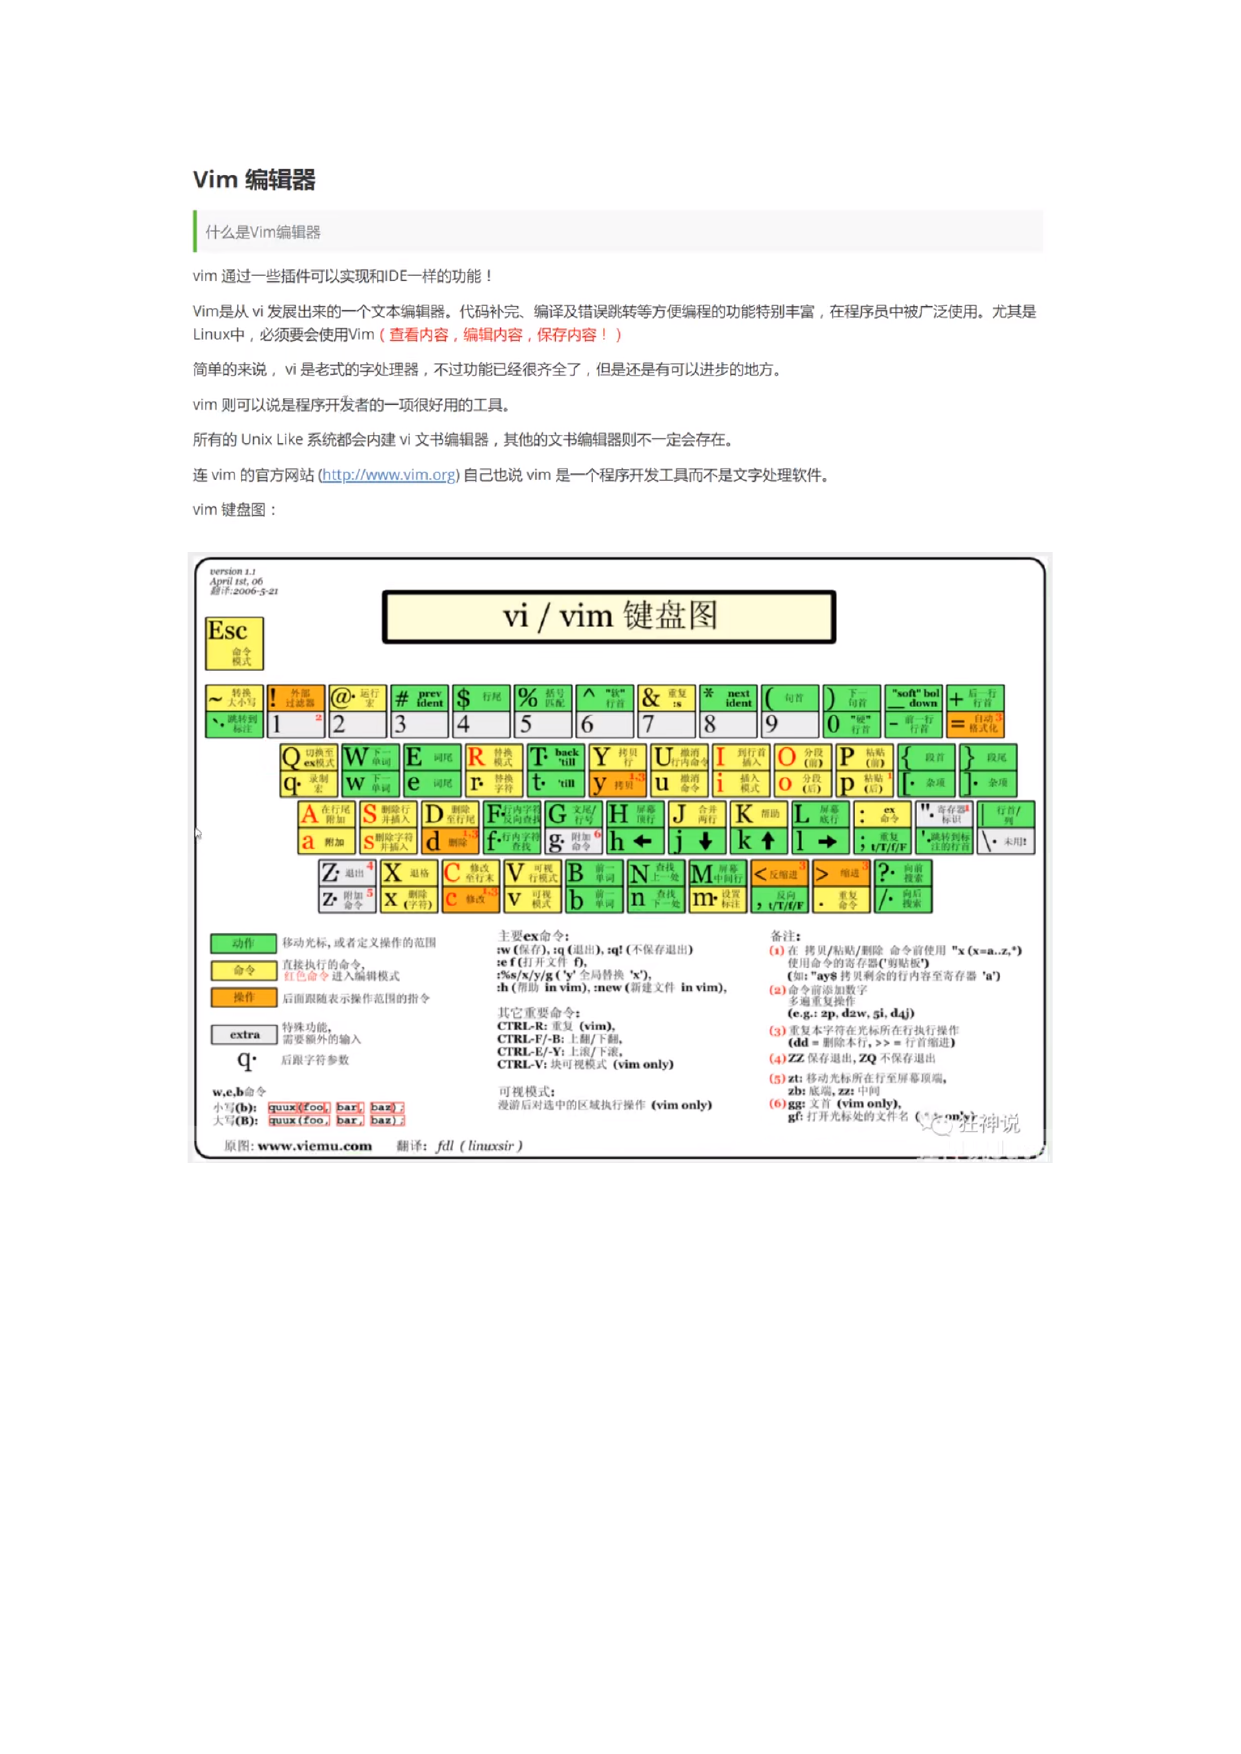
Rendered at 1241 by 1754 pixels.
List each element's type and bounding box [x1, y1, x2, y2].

picture [187, 552, 1053, 1163]
picture [187, 162, 1053, 524]
